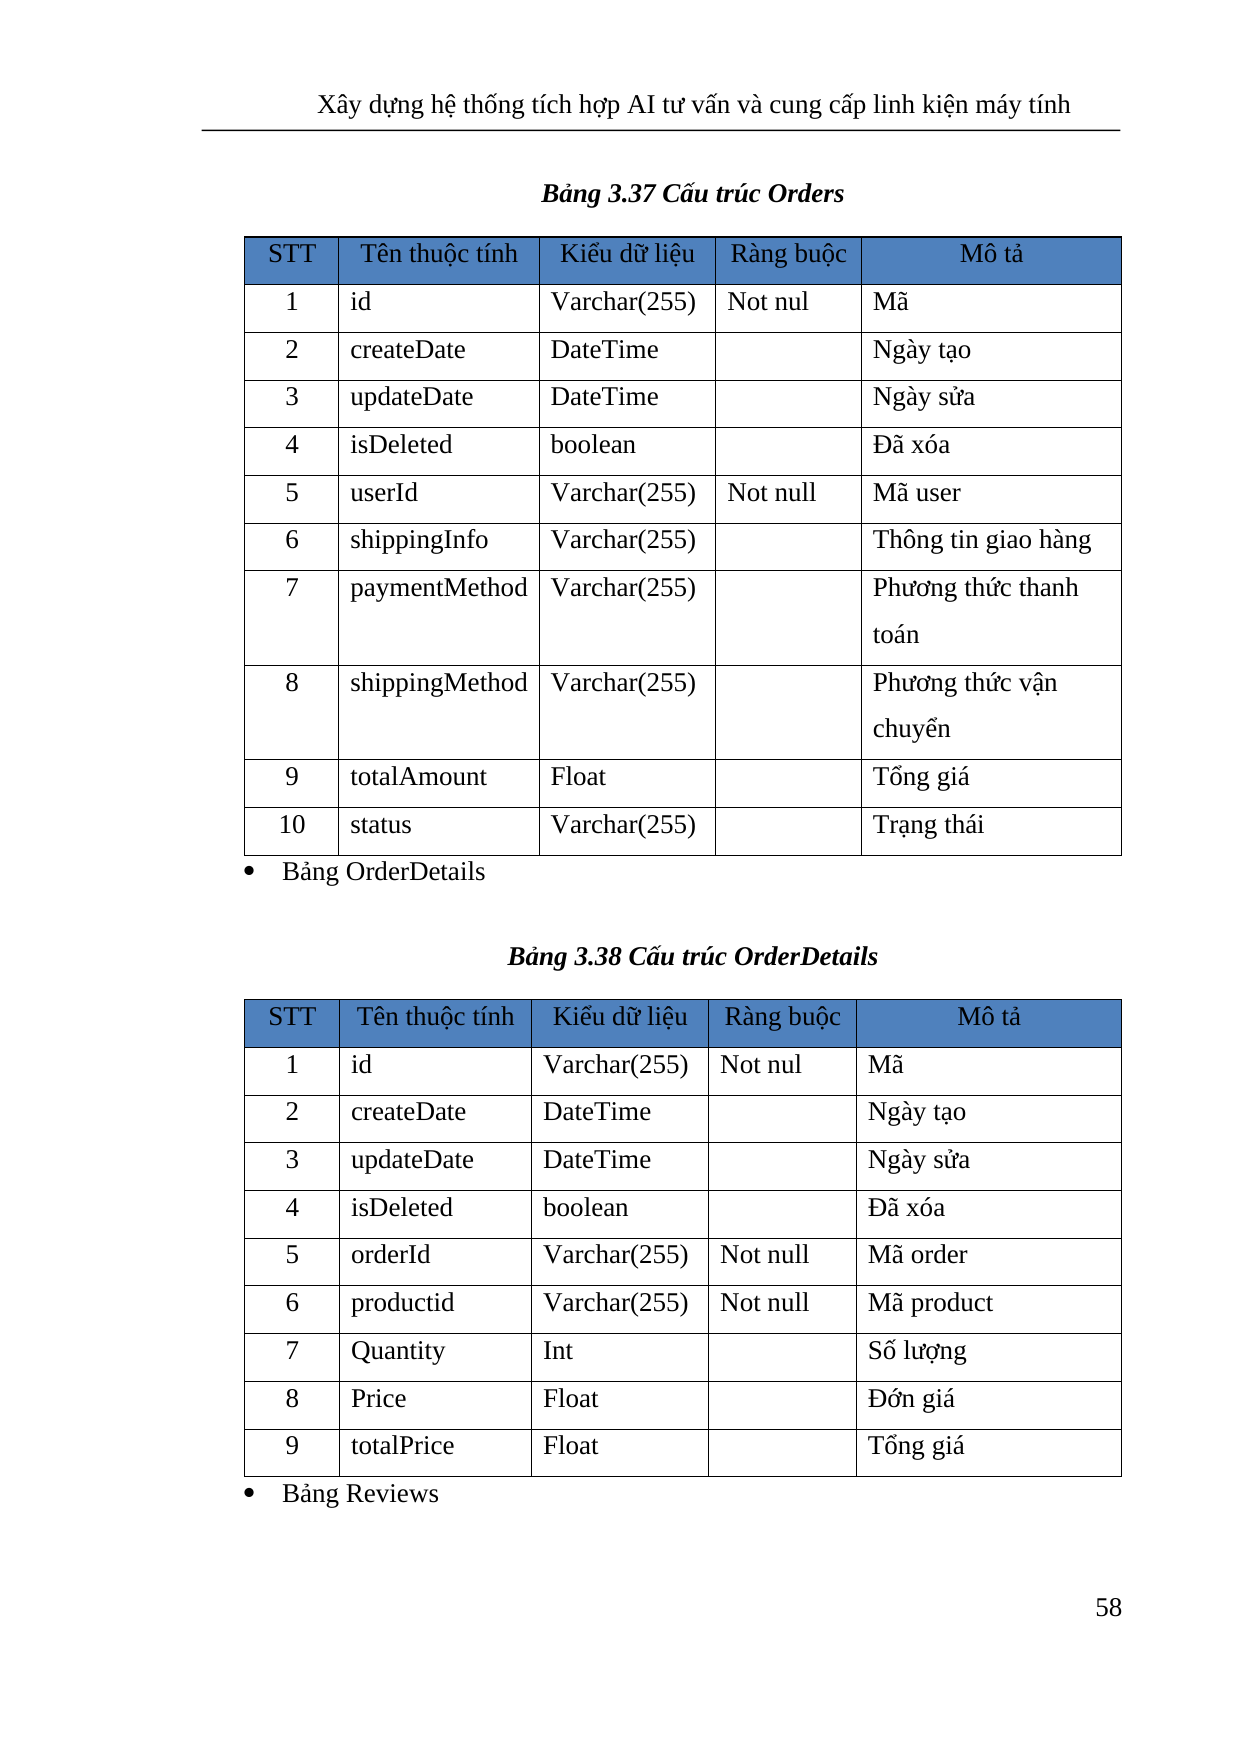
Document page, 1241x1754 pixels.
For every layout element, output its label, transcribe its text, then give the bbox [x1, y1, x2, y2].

table_cell productid [340, 1286, 531, 1333]
table_cell Đã xóa [862, 428, 1121, 475]
table_cell boolean [540, 428, 715, 475]
table_header Kiểu dữ liệu [532, 1000, 708, 1047]
table_cell 6 [245, 1286, 339, 1333]
table_cell 7 [245, 571, 338, 665]
table_cell [716, 571, 861, 665]
table_cell paymentMethod [339, 571, 539, 665]
table_cell 2 [245, 333, 338, 379]
table_header Mô tả [857, 1000, 1121, 1047]
table_cell [709, 1096, 856, 1142]
table_cell Mã product [857, 1286, 1121, 1333]
table_cell Ngày tạo [862, 333, 1121, 379]
table_header Mô tả [862, 238, 1121, 284]
table_cell 7 [245, 1334, 339, 1381]
table_cell DateTime [540, 381, 715, 427]
table_cell DateTime [532, 1143, 708, 1190]
table_cell Float [540, 760, 715, 807]
table_cell 4 [245, 1191, 339, 1238]
table_cell Ngày sửa [857, 1143, 1121, 1190]
table_cell Not null [709, 1286, 856, 1333]
table_header Kiểu dữ liệu [540, 238, 715, 284]
table_cell Varchar(255) [540, 524, 715, 570]
table_cell Tổng giá [862, 760, 1121, 807]
table_cell id [340, 1048, 531, 1094]
table_cell 6 [245, 524, 338, 570]
table_cell Phương thức thanh toán [862, 571, 1121, 665]
table_cell Float [532, 1382, 708, 1428]
table_cell Varchar(255) [532, 1286, 708, 1333]
table_cell Trạng thái [862, 808, 1121, 854]
table_cell DateTime [532, 1096, 708, 1142]
table_cell 4 [245, 428, 338, 475]
table_cell createDate [339, 333, 539, 379]
table_header Ràng buộc [716, 238, 861, 284]
table_cell Float [532, 1430, 708, 1476]
table_cell 9 [245, 1430, 339, 1476]
table_cell totalPrice [340, 1430, 531, 1476]
table_cell status [339, 808, 539, 854]
table_cell [716, 524, 861, 570]
table_cell Phương thức vận chuyển [862, 666, 1121, 759]
table_cell Mã order [857, 1239, 1121, 1285]
table_header Tên thuộc tính [340, 1000, 531, 1047]
table_cell id [339, 285, 539, 332]
table_cell shippingInfo [339, 524, 539, 570]
table_cell Mã [862, 285, 1121, 332]
table_header Tên thuộc tính [339, 238, 539, 284]
table_cell totalAmount [339, 760, 539, 807]
table_cell [709, 1143, 856, 1190]
table_cell 3 [245, 1143, 339, 1190]
table_cell Varchar(255) [540, 666, 715, 759]
table_cell 2 [245, 1096, 339, 1142]
table_cell [716, 428, 861, 475]
table_cell Not nul [716, 285, 861, 332]
table_cell shippingMethod [339, 666, 539, 759]
table_cell Mã [857, 1048, 1121, 1094]
table_cell [716, 760, 861, 807]
table_cell Mã user [862, 476, 1121, 523]
table_cell 3 [245, 381, 338, 427]
table_cell Varchar(255) [540, 808, 715, 854]
table_cell isDeleted [339, 428, 539, 475]
table_header Ràng buộc [709, 1000, 856, 1047]
table_cell [709, 1191, 856, 1238]
table_cell [716, 381, 861, 427]
table_cell [709, 1334, 856, 1381]
table_cell Not null [709, 1239, 856, 1285]
list Bảng Reviews [244, 1477, 1122, 1508]
table_cell 1 [245, 1048, 339, 1094]
table_cell userId [339, 476, 539, 523]
table_cell Ngày tạo [857, 1096, 1121, 1142]
table_cell Varchar(255) [532, 1048, 708, 1094]
table_cell isDeleted [340, 1191, 531, 1238]
table_cell [716, 808, 861, 854]
table_cell 8 [245, 1382, 339, 1428]
list Bảng OrderDetails [244, 856, 1122, 887]
table_cell Thông tin giao hàng [862, 524, 1121, 570]
table_cell Đã xóa [857, 1191, 1121, 1238]
table_cell Quantity [340, 1334, 531, 1381]
table_cell Varchar(255) [540, 476, 715, 523]
table_cell Tổng giá [857, 1430, 1121, 1476]
table_cell updateDate [340, 1143, 531, 1190]
table_cell [709, 1430, 856, 1476]
table_cell Số lượng [857, 1334, 1121, 1381]
table_cell updateDate [339, 381, 539, 427]
table_cell 10 [245, 808, 338, 854]
table_header STT [245, 1000, 339, 1047]
table_cell DateTime [540, 333, 715, 379]
table_cell [716, 666, 861, 759]
table_cell boolean [532, 1191, 708, 1238]
table_cell Not nul [709, 1048, 856, 1094]
table_cell 9 [245, 760, 338, 807]
table_cell Ngày sửa [862, 381, 1121, 427]
table_cell Đớn giá [857, 1382, 1121, 1428]
table_cell 1 [245, 285, 338, 332]
table_header STT [245, 238, 338, 284]
table_cell [709, 1382, 856, 1428]
table_cell Varchar(255) [540, 285, 715, 332]
table_cell createDate [340, 1096, 531, 1142]
table_cell orderId [340, 1239, 531, 1285]
table_cell 5 [245, 476, 338, 523]
table_cell 5 [245, 1239, 339, 1285]
table_cell Int [532, 1334, 708, 1381]
table_cell Not null [716, 476, 861, 523]
table_cell Price [340, 1382, 531, 1428]
table_cell 8 [245, 666, 338, 759]
table_cell [716, 333, 861, 379]
table_cell Varchar(255) [540, 571, 715, 665]
table_cell Varchar(255) [532, 1239, 708, 1285]
